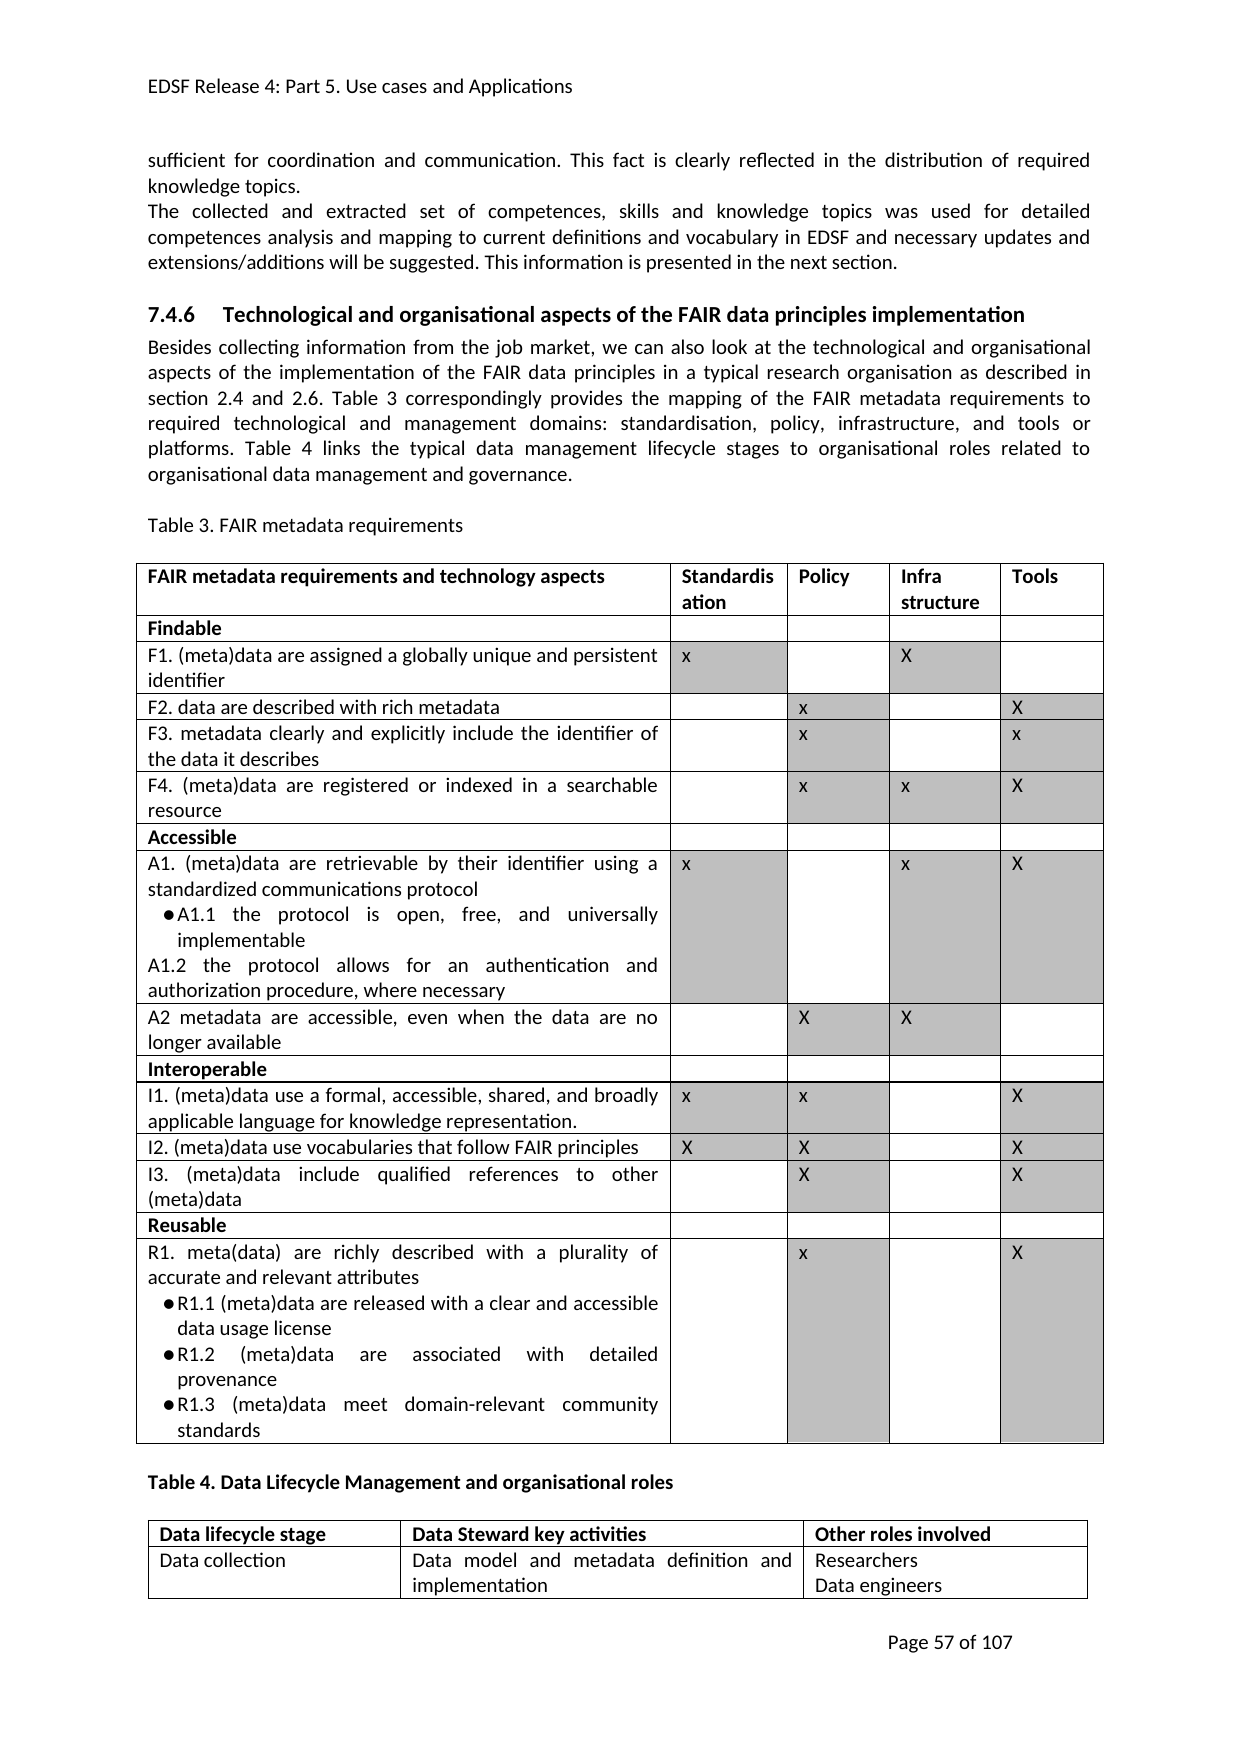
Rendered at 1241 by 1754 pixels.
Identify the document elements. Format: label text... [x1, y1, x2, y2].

table_cell [671, 694, 787, 719]
table_cell [1001, 642, 1103, 693]
table_cell F3. metadata clearly and explicitly include the identifier of the data it describes [137, 720, 670, 771]
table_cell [401, 1547, 803, 1598]
table_cell F1. (meta)data are assigned a globally unique and persistent identifier [137, 642, 670, 693]
table_cell [890, 1056, 1000, 1081]
table_cell X [1001, 1134, 1103, 1160]
table_cell [890, 1239, 1000, 1442]
table_cell [671, 1161, 787, 1212]
table_cell Accessible [137, 824, 670, 849]
table_cell Reusable [137, 1213, 670, 1238]
table_cell A2 metadata are accessible, even when the data are no longer available [137, 1004, 670, 1055]
table_header Policy [788, 564, 889, 614]
table_header Standardisation [671, 564, 787, 614]
table_header Data lifecycle stage [149, 1521, 400, 1546]
table_cell [1001, 616, 1103, 641]
table_cell [671, 1213, 787, 1238]
table_cell I3. (meta)data include qualified references to other (meta)data [137, 1161, 670, 1212]
table_cell [671, 1239, 787, 1442]
table_cell [890, 1161, 1000, 1212]
table_header Data Steward key activities [401, 1521, 803, 1546]
table_cell X [1001, 1161, 1103, 1212]
table_cell [788, 616, 889, 641]
table_cell [890, 1134, 1000, 1160]
table_cell X [890, 642, 1000, 693]
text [148, 148, 1093, 198]
text Besides collecting information from the job market, we can also look at the technological and organisational aspects of the implementation of the FAIR data principles in a typical research organisation as described in section 2.4 and 2.6. Table 3 correspondingly provides the mapping of the FAIR metadata requirements to required technological and management domains: standardisation, policy, infrastructure, and tools or platforms. Table 4 links the typical data management lifecycle stages to organisational roles related to organisational data management and governance. [148, 334, 1093, 486]
text Table 4. Data Lifecycle Management and organisational roles [148, 1469, 1093, 1494]
table_header Infra structure [890, 564, 1000, 614]
table_cell [788, 1056, 889, 1081]
table_cell X [788, 1134, 889, 1160]
table_cell [890, 1083, 1000, 1133]
table_cell [671, 616, 787, 641]
table_cell [671, 772, 787, 823]
table_cell Findable [137, 616, 670, 641]
text The collected and extracted set of competences, skills and knowledge topics was used for detailed competences analysis and mapping to current definitions and vocabulary in EDSF and necessary updates and extensions/additions will be suggested. This information is presented in the next section. [148, 198, 1093, 275]
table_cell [804, 1547, 1087, 1598]
table_cell I1. (meta)data use a formal, accessible, shared, and broadly applicable language for knowledge representation. [137, 1083, 670, 1133]
table_cell Interoperable [137, 1056, 670, 1081]
table_cell [788, 1213, 889, 1238]
subtitle Technological and organisational aspects of the FAIR data principles implementation [148, 300, 1093, 328]
table_cell x [890, 772, 1000, 823]
table_cell [890, 824, 1000, 849]
table_cell R1. meta(data) are richly described with a plurality of accurate and relevant attributes R1.1 (meta)data are released with a clear and accessible data usage license R1.2 (meta)data are associated with detailed provenance R1.3 (meta)data meet domain-relevant community standards [137, 1239, 670, 1442]
table_cell X [890, 1004, 1000, 1055]
table_cell [788, 642, 889, 693]
table_cell X [788, 1161, 889, 1212]
table_cell [890, 616, 1000, 641]
table_cell [1001, 824, 1103, 849]
table_header Tools [1001, 564, 1103, 614]
table_cell [890, 1213, 1000, 1238]
table_cell x [788, 694, 889, 719]
table_cell I2. (meta)data use vocabularies that follow FAIR principles [137, 1134, 670, 1160]
table_cell [671, 1004, 787, 1055]
table_cell [671, 720, 787, 771]
table_cell X [788, 1004, 889, 1055]
table_cell [890, 694, 1000, 719]
table_cell X [1001, 694, 1103, 719]
table_cell x [788, 1083, 889, 1133]
table_cell x [1001, 720, 1103, 771]
table_cell X [1001, 1239, 1103, 1442]
table_cell x [788, 720, 889, 771]
table_header FAIR metadata requirements and technology aspects [137, 564, 670, 614]
table_cell x [671, 642, 787, 693]
table_cell [788, 851, 889, 1003]
table_cell A1. (meta)data are retrievable by their identifier using a standardized communications protocol A1.1 the protocol is open, free, and universally implementable A1.2 the protocol allows for an authentication and authorization procedure, where necessary [137, 851, 670, 1003]
table_cell [671, 824, 787, 849]
table_cell F4. (meta)data are registered or indexed in a searchable resource [137, 772, 670, 823]
table_cell x [890, 851, 1000, 1003]
table_cell [1001, 1213, 1103, 1238]
table_cell [1001, 1004, 1103, 1055]
text Table 3. FAIR metadata requirements [148, 512, 1093, 537]
table_cell x [788, 772, 889, 823]
table_cell X [671, 1134, 787, 1160]
table_cell [671, 1056, 787, 1081]
table_cell x [671, 851, 787, 1003]
table_cell X [1001, 772, 1103, 823]
table_cell [890, 720, 1000, 771]
table_cell Data collection [149, 1547, 400, 1598]
table_cell X [1001, 1083, 1103, 1133]
table_cell X [1001, 851, 1103, 1003]
table_header Other roles involved [804, 1521, 1087, 1546]
table_cell x [671, 1083, 787, 1133]
table_cell [1001, 1056, 1103, 1081]
table_cell [788, 824, 889, 849]
table_cell x [788, 1239, 889, 1442]
table_cell F2. data are described with rich metadata [137, 694, 670, 719]
